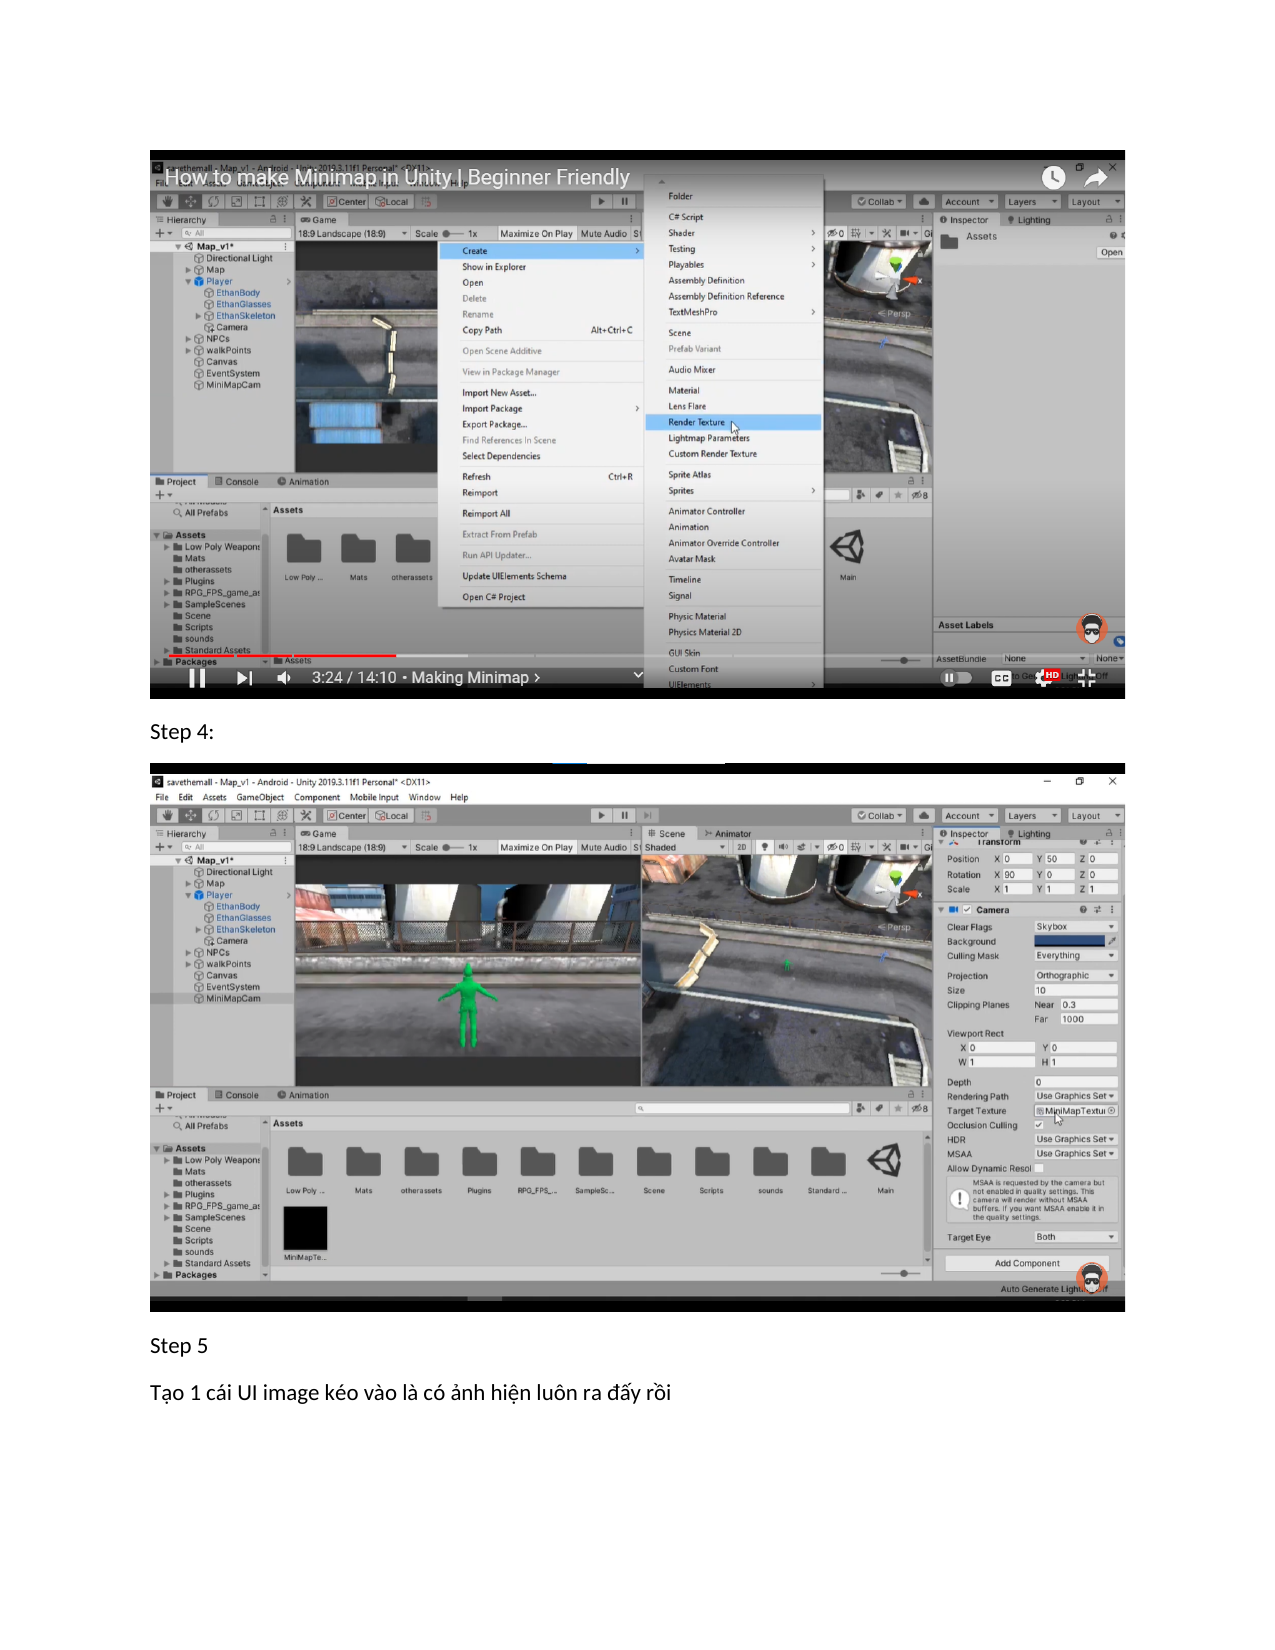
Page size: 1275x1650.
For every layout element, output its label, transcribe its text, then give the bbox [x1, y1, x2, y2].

text Step 4: [150, 717, 1125, 745]
text Tạo 1 cái UI image kéo vào là có ảnh hiện luôn ra đấy rồi [150, 1378, 1125, 1406]
picture [150, 150, 1125, 699]
picture [150, 763, 1125, 1312]
text Step 5 [150, 1331, 1125, 1359]
